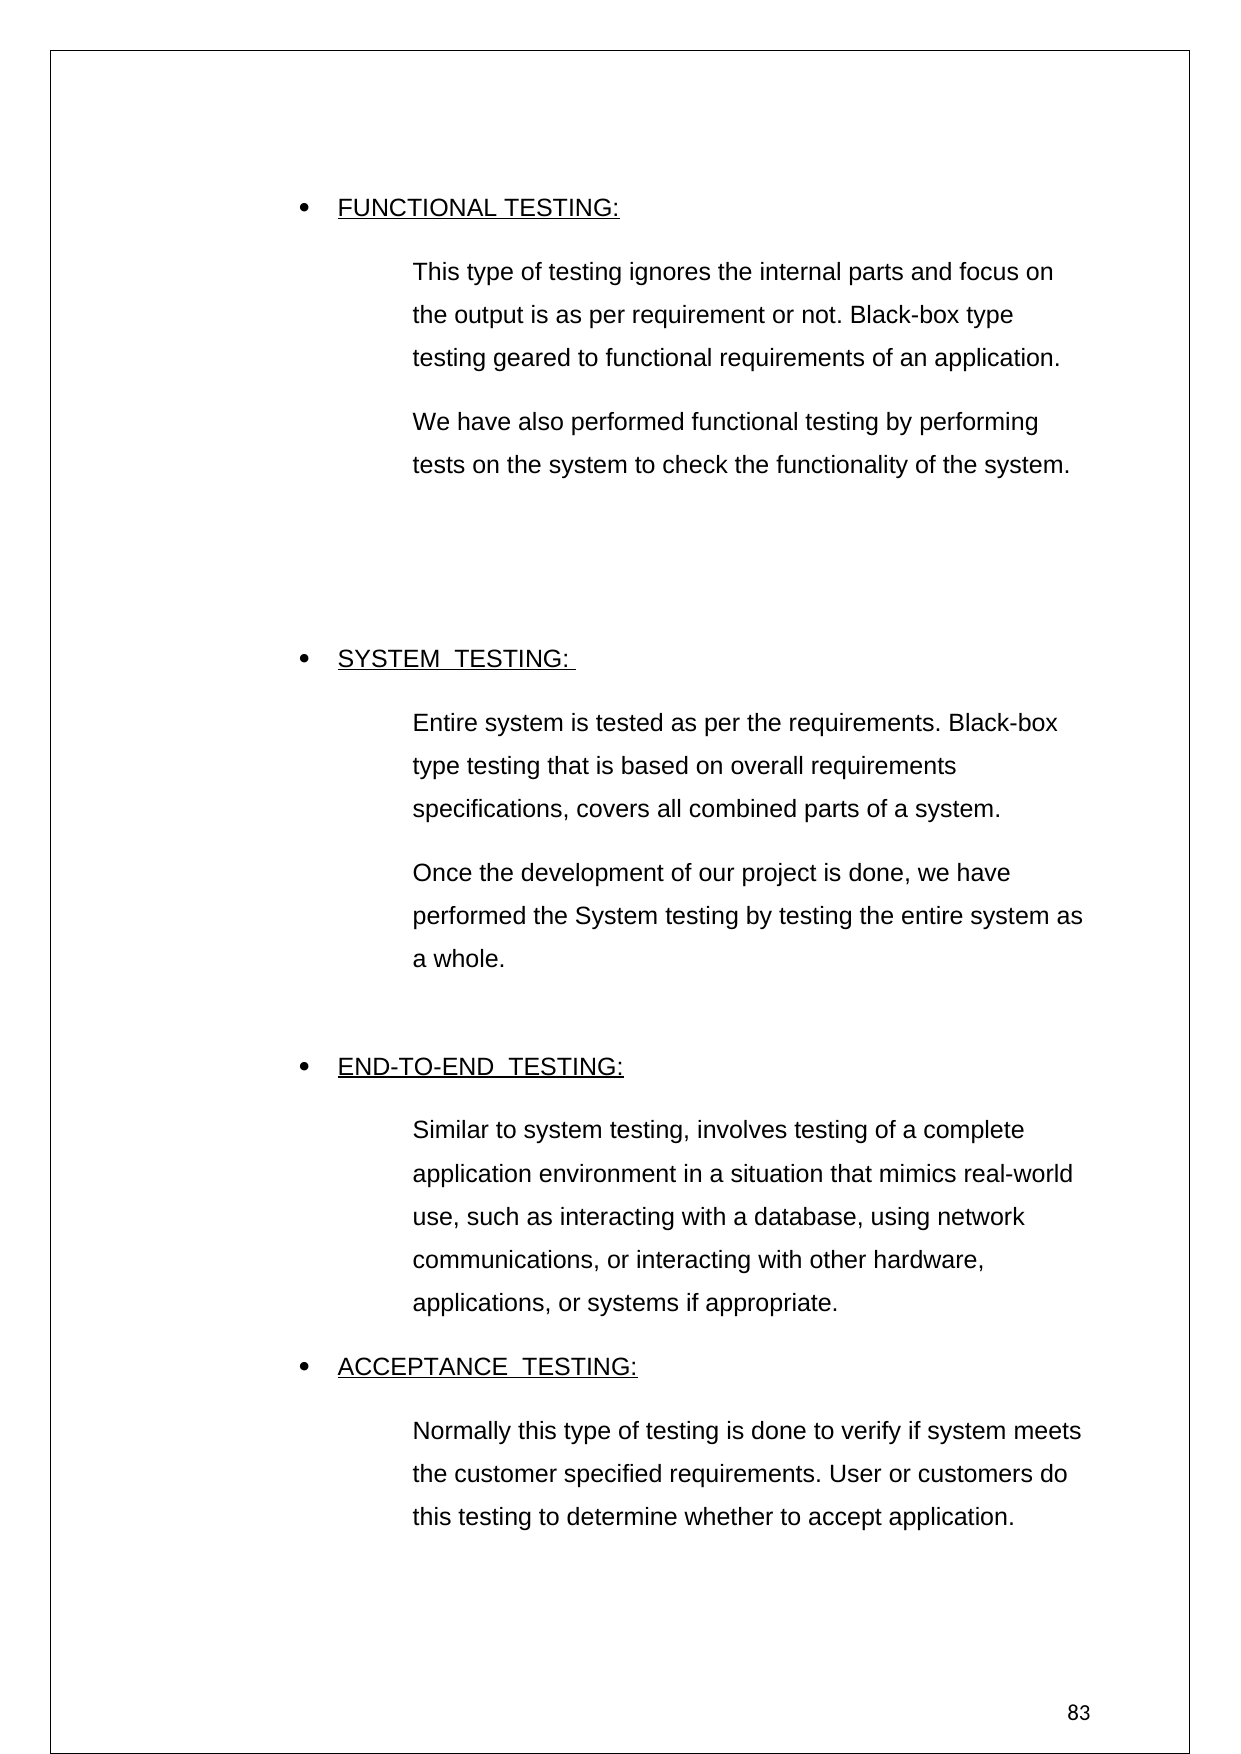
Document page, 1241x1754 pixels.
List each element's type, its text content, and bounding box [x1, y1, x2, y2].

text Once the development of our project is done, we have performed the System testing by testing the entire system as a whole. [412, 858, 1090, 973]
list SYSTEM TESTING: [300, 644, 1090, 673]
text This type of testing ignores the internal parts and focus on the output is as per requirement or not. Black-box type testing geared to functional requirements of an application. [412, 257, 1090, 372]
list FUNCTIONAL TESTING: [300, 193, 1090, 222]
text Entire system is tested as per the requirements. Black-box type testing that is based on overall requirements specifications, covers all combined parts of a system. [412, 708, 1090, 823]
text Similar to system testing, involves testing of a complete application environment in a situation that mimics real-world use, such as interacting with a database, using network communications, or interacting with other hardware, applications, or systems if appropriate. [412, 1116, 1090, 1317]
list END-TO-END TESTING: [300, 1051, 1090, 1080]
list ACCEPTANCE TESTING: [300, 1352, 1090, 1381]
text Normally this type of testing is done to verify if system meets the customer specified requirements. User or customers do this testing to determine whether to accept application. [412, 1416, 1090, 1531]
text We have also performed functional testing by performing tests on the system to check the functionality of the system. [412, 407, 1090, 479]
